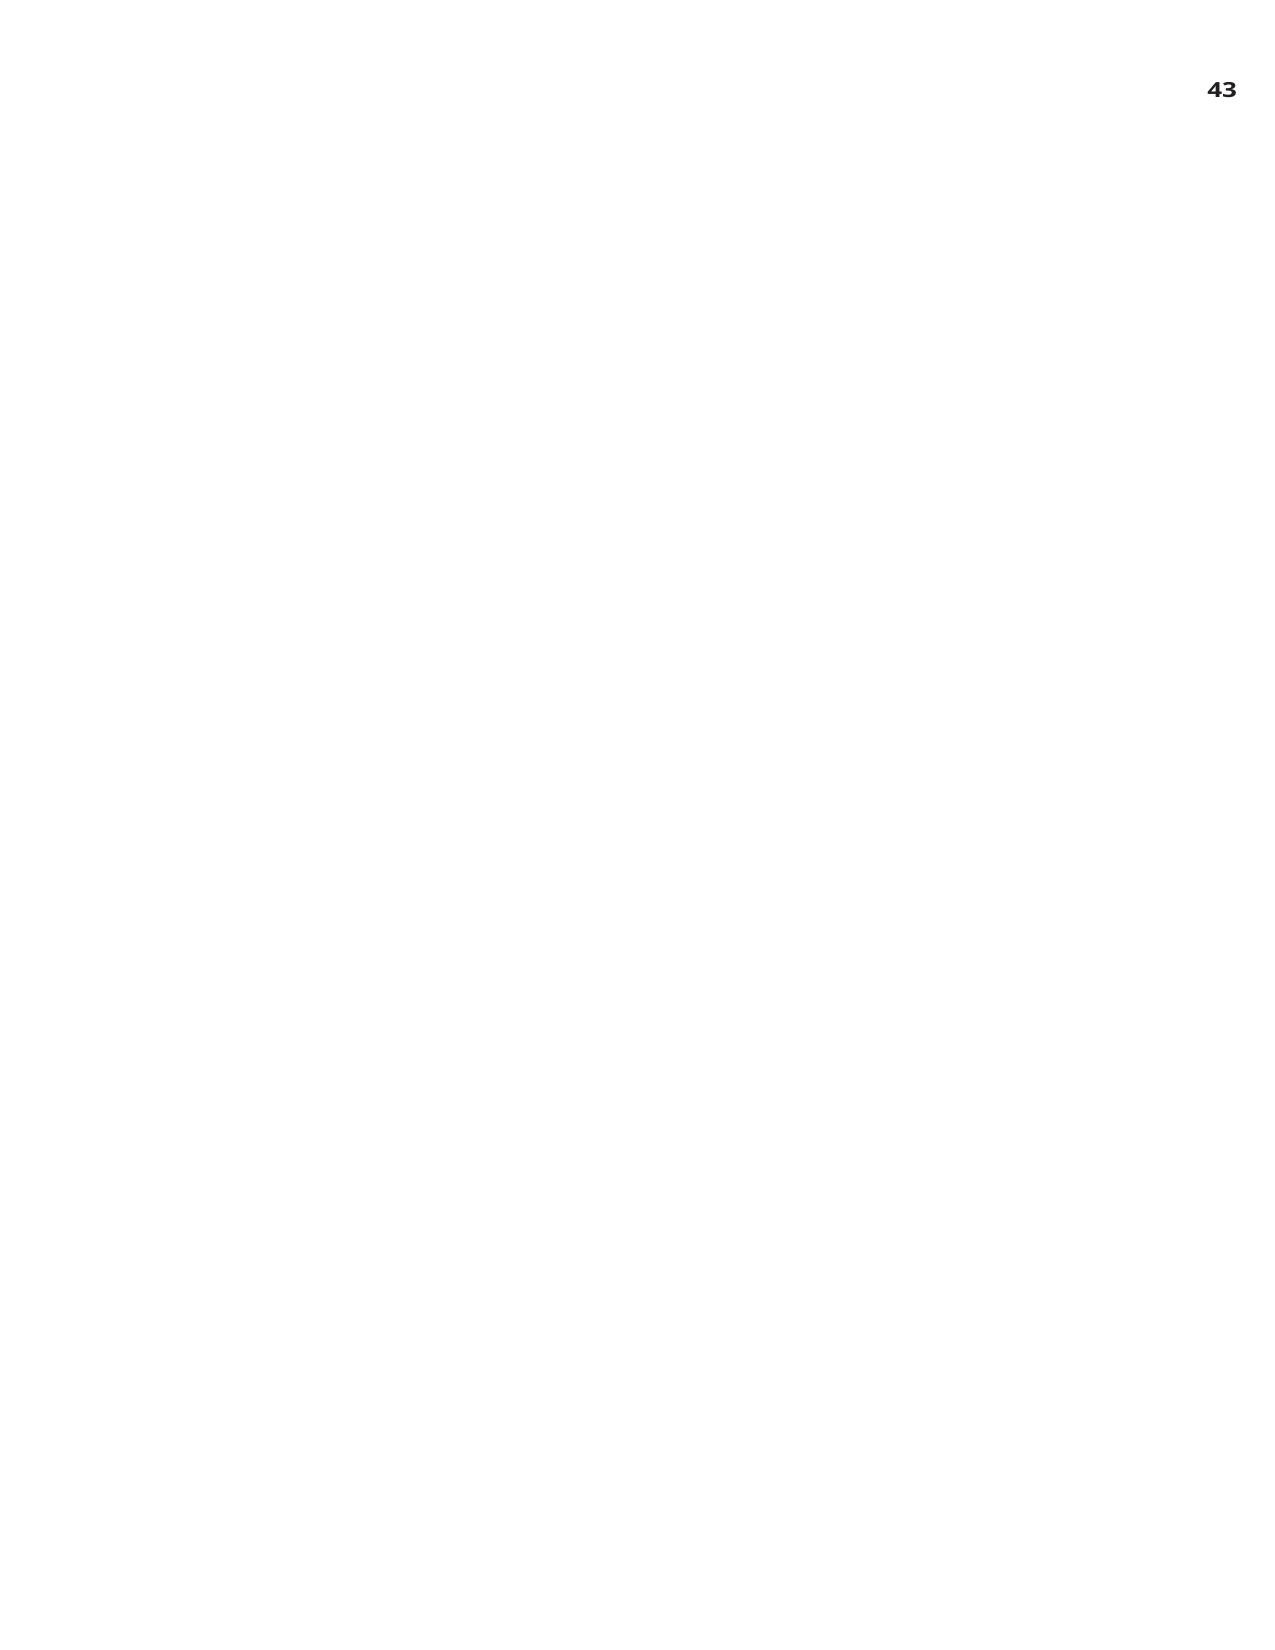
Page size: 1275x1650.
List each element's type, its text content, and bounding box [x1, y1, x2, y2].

text 43 [14, 75, 1237, 103]
